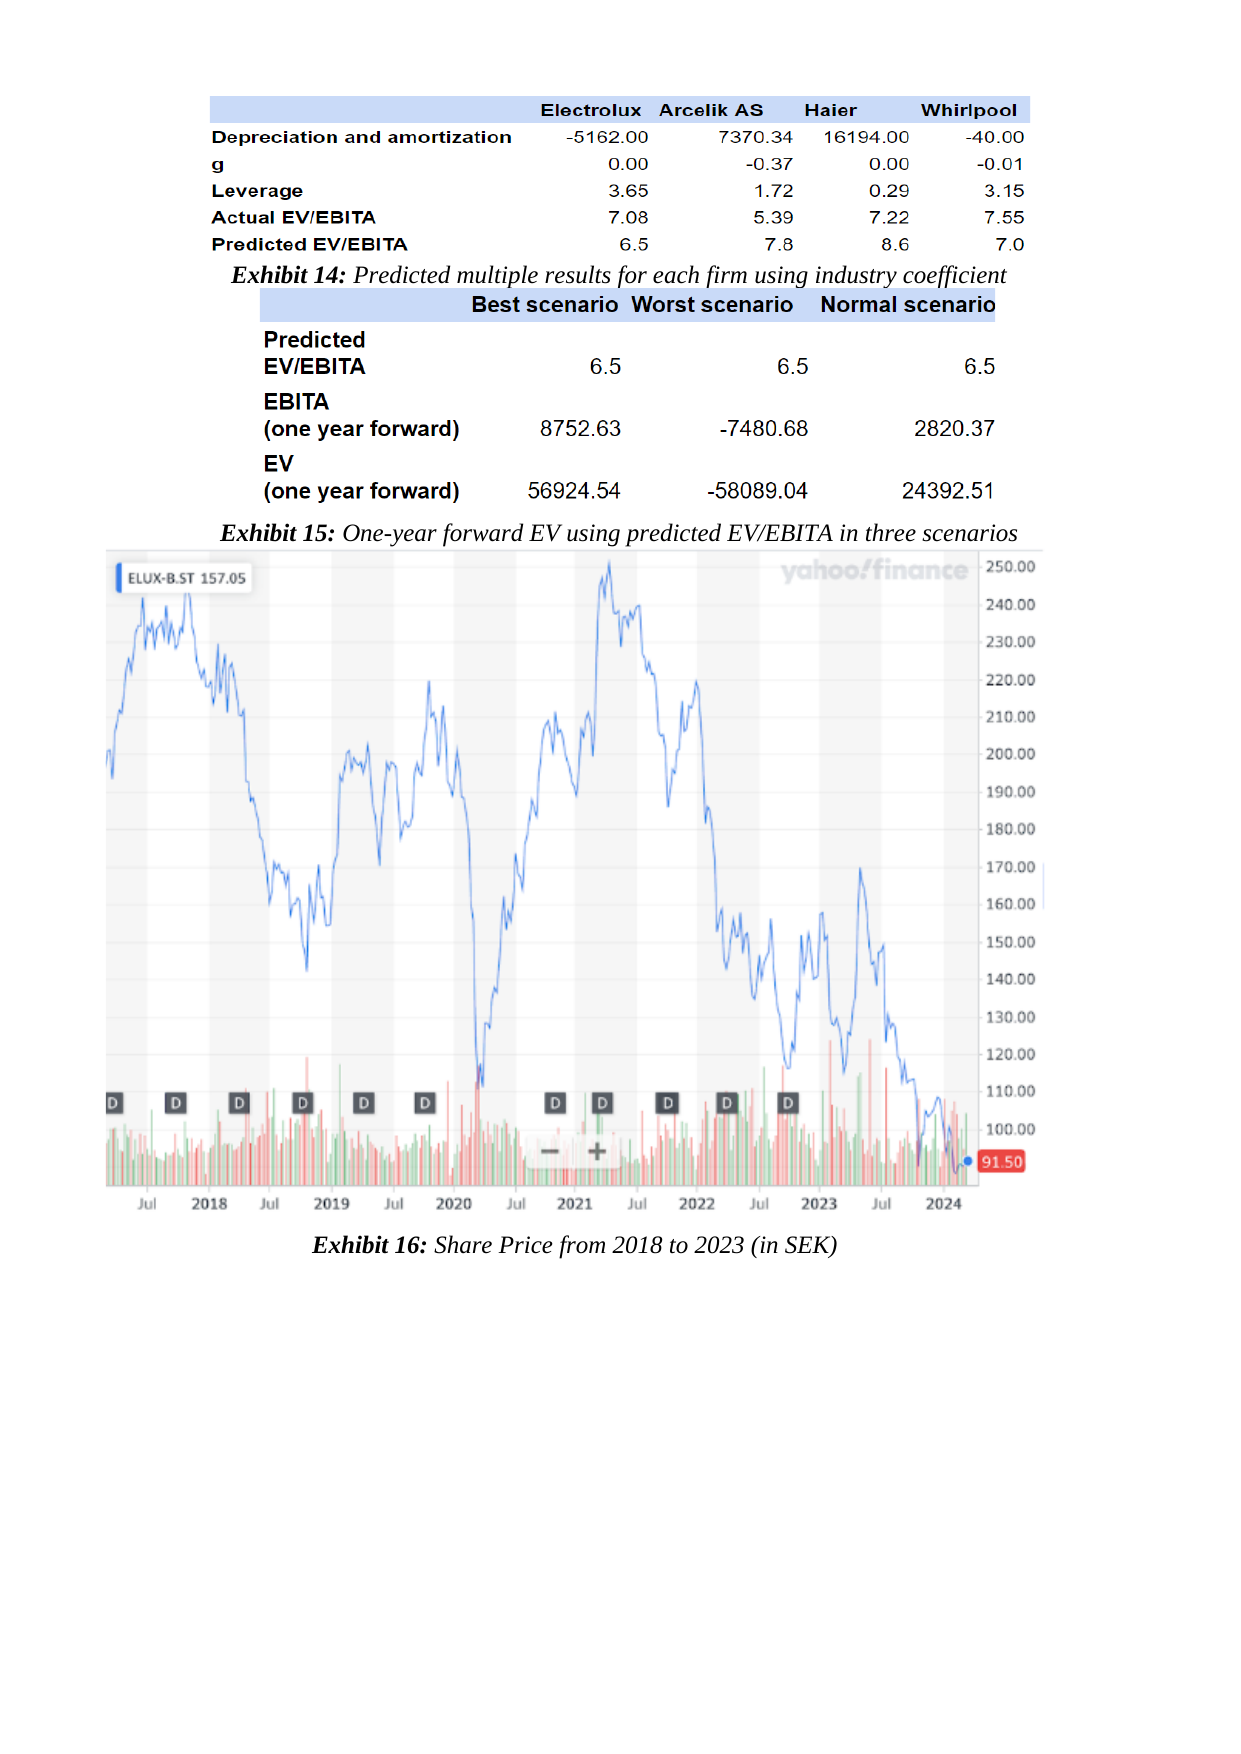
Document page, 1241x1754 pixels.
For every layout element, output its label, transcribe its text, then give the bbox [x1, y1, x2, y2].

picture [259, 288, 996, 504]
picture [209, 96, 1031, 260]
text Exhibit 16: Share Price from 2018 to 2023 (in SEK) [61, 1230, 1090, 1259]
text Exhibit 14: Predicted multiple results for each firm using industry coefficient [150, 260, 1090, 288]
picture [105, 547, 1046, 1216]
text Exhibit 15: One-year forward EV using predicted EV/EBITA in three scenarios [150, 518, 1090, 547]
